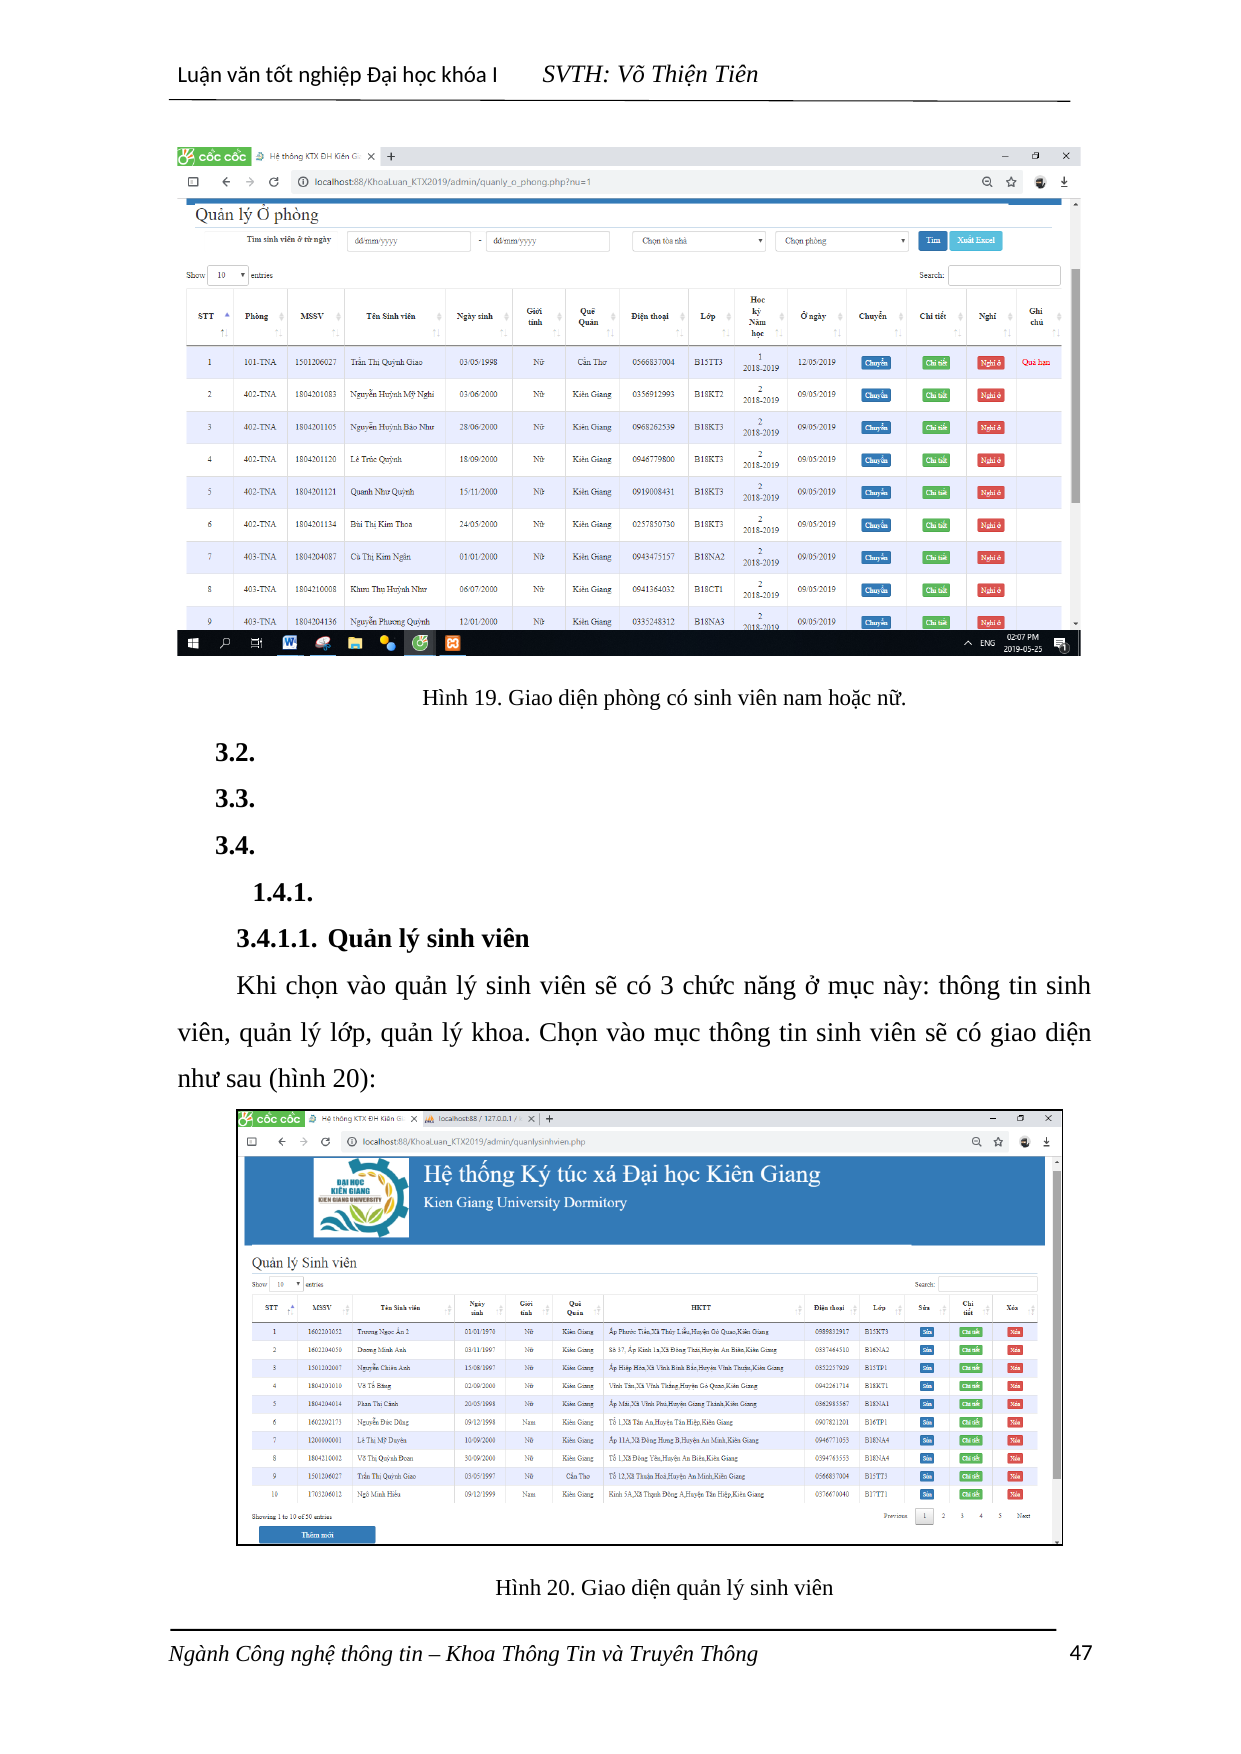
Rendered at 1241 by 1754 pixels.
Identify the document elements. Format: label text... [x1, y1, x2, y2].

text Hình 19. Giao diện phòng có sinh viên nam hoặc nữ. [236, 684, 1092, 710]
text Khi chọn vào quản lý sinh viên sẽ có 3 chức năng ở mục này: thông tin sinh viên, quản lý lớp, quản lý khoa. Chọn vào mục thông tin sinh viên sẽ có giao diện như sau (hình 20): [177, 969, 1092, 1093]
text Quản lý sinh viên [236, 922, 1092, 953]
picture [238, 1111, 1062, 1544]
picture [177, 147, 1081, 656]
text Hình 20. Giao diện quản lý sinh viên [236, 1573, 1092, 1600]
